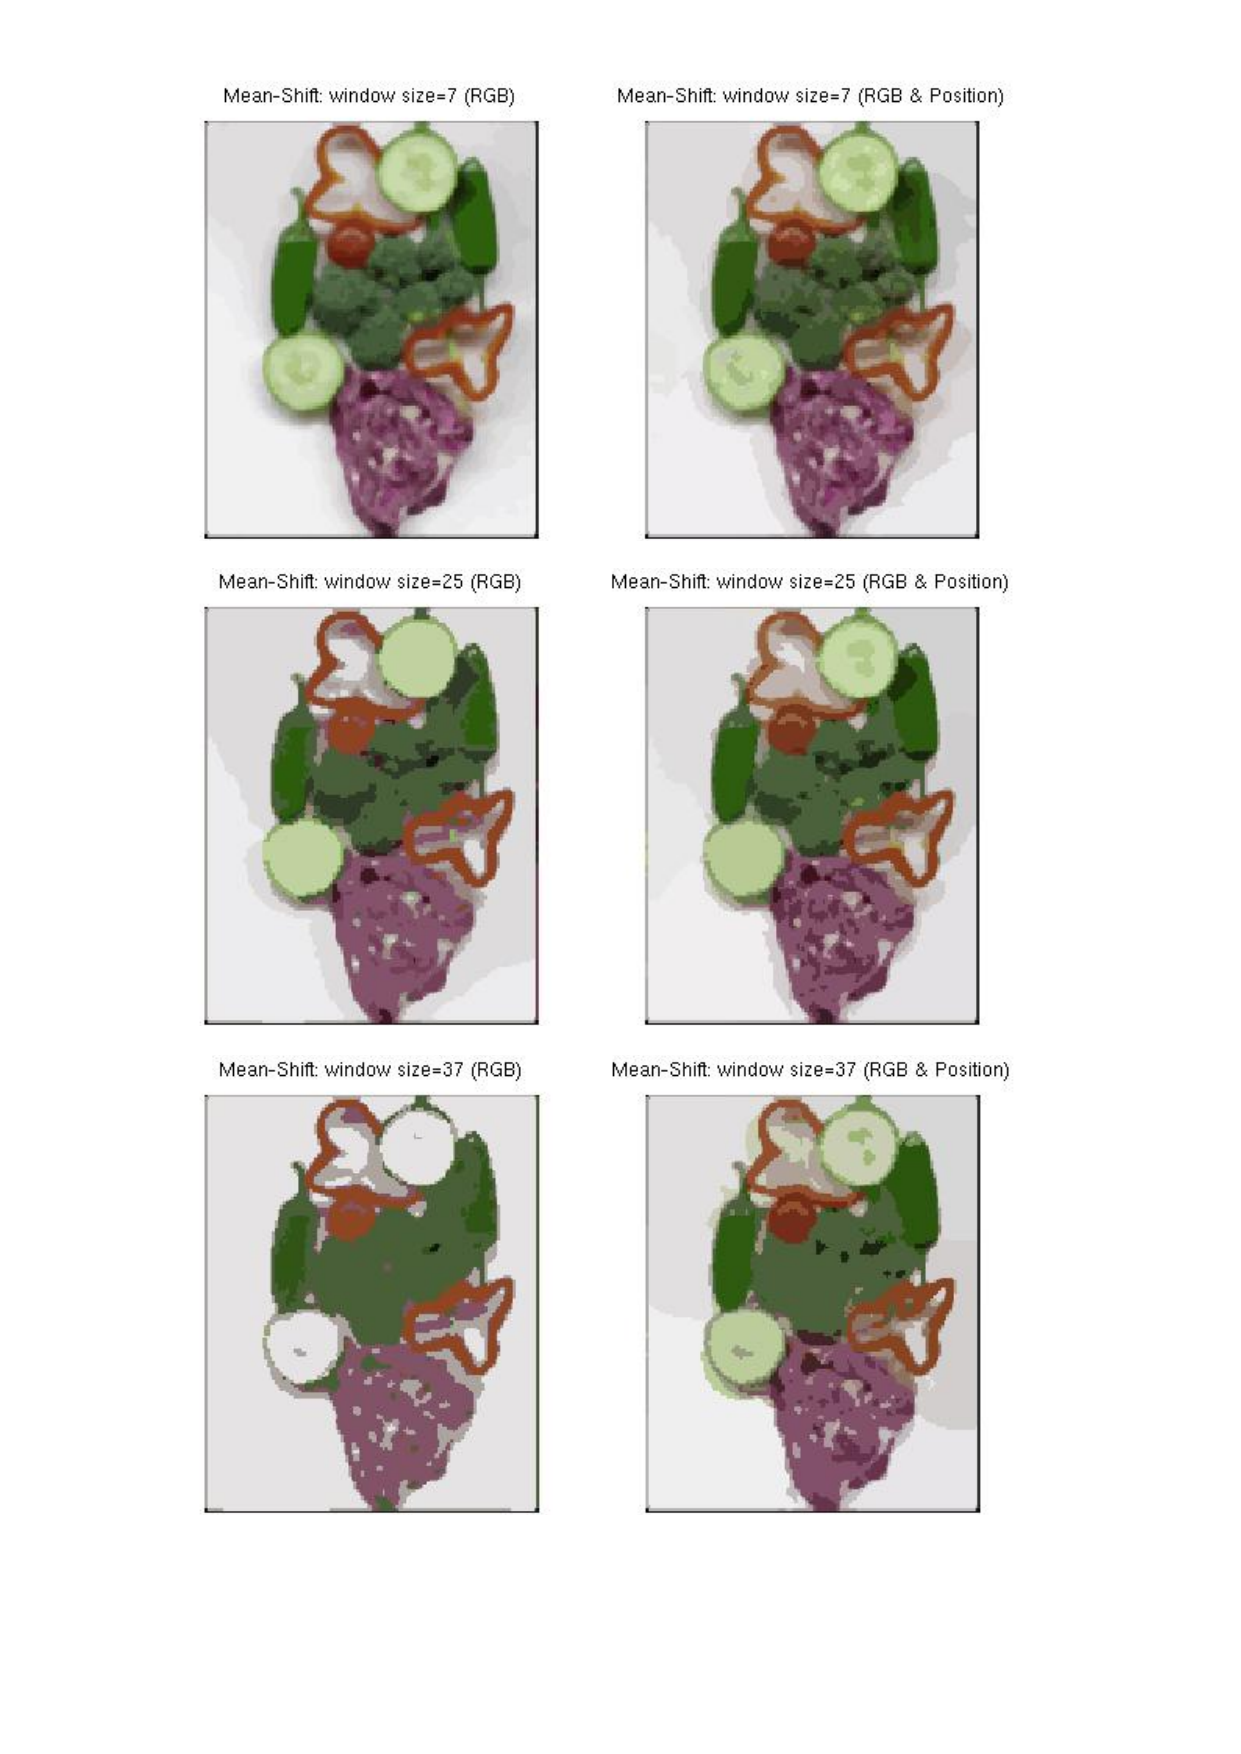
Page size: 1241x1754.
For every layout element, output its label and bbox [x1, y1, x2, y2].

picture [75, 80, 1075, 541]
picture [75, 1055, 1075, 1515]
picture [75, 568, 1075, 1026]
